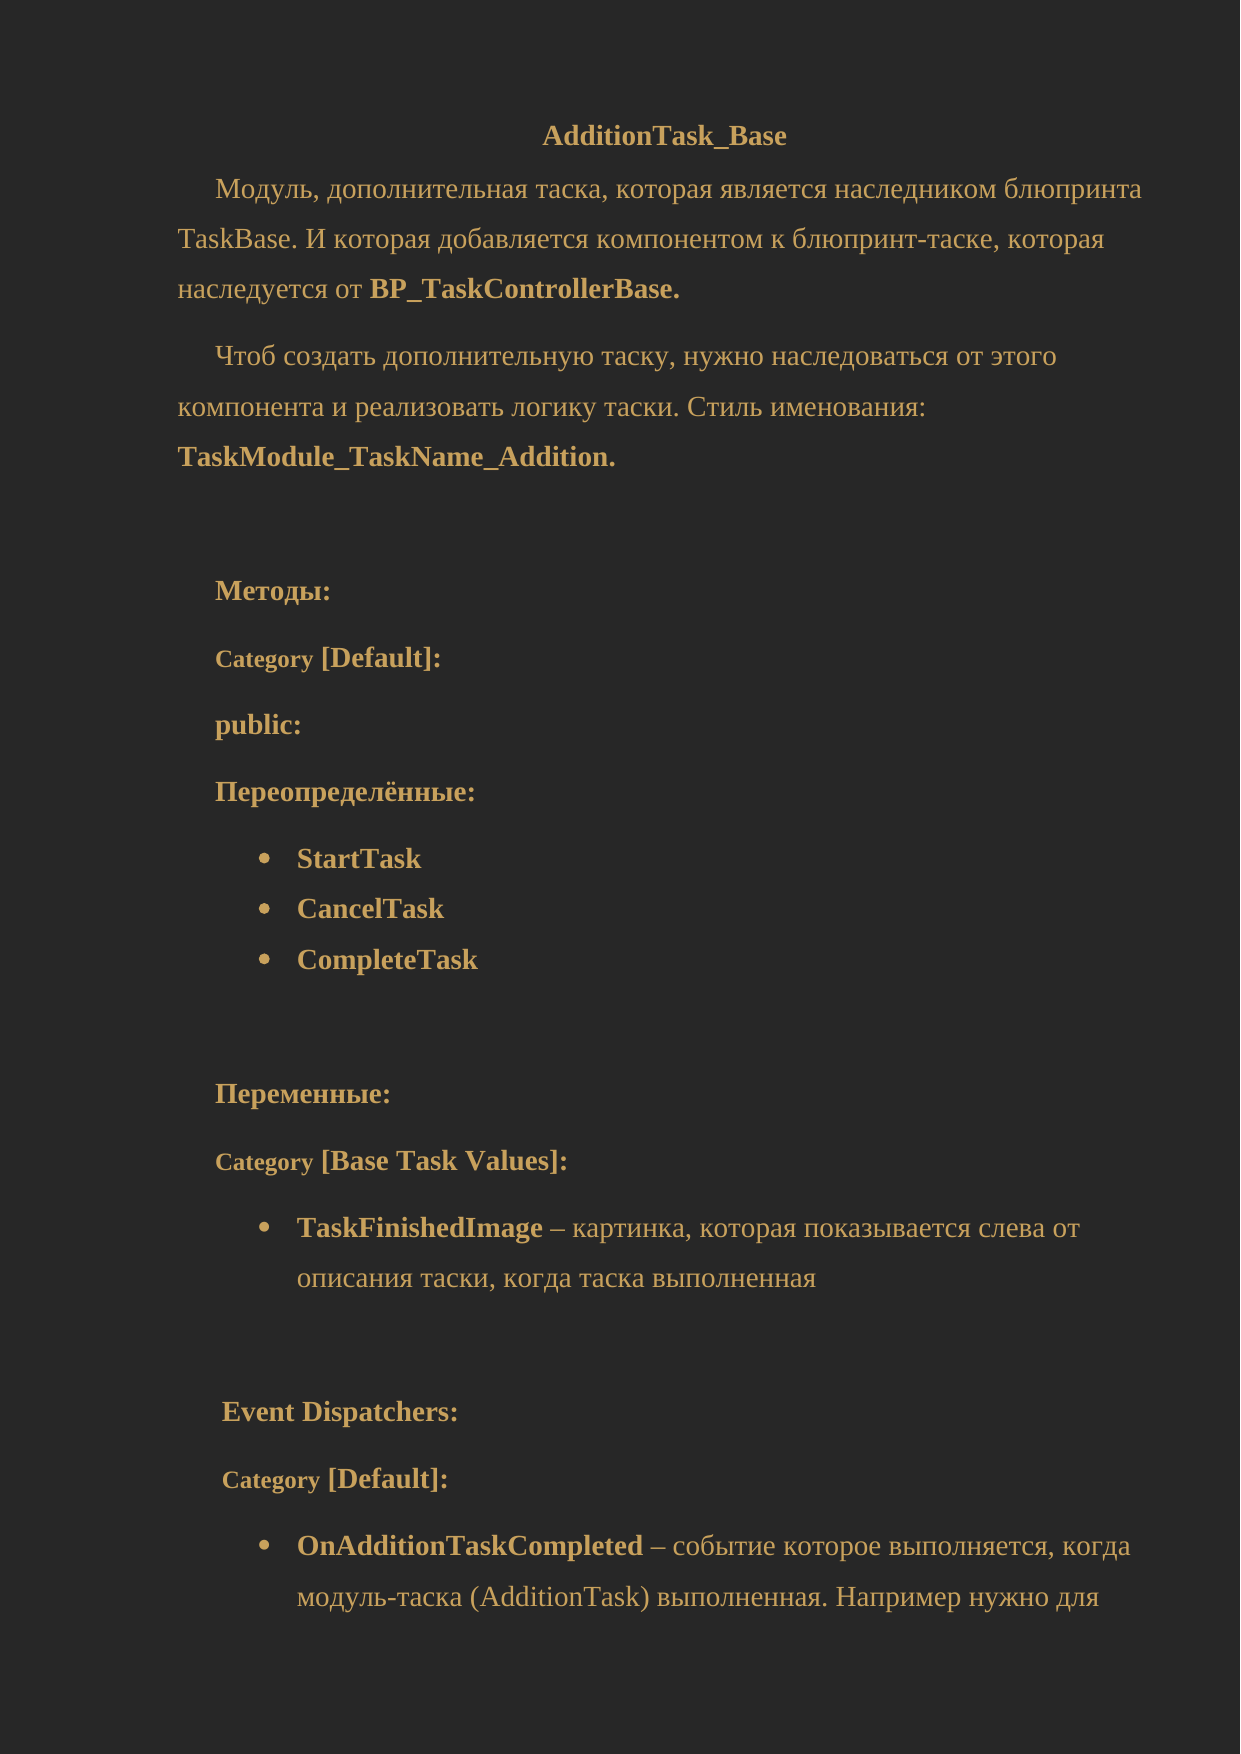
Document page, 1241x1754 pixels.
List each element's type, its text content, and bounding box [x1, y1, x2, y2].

list TaskFinishedImage – картинка, которая показывается слева от описания таски, когда таска выполненная [259, 1210, 1152, 1294]
list CancelTask [259, 891, 1152, 925]
text Переменные: [215, 1076, 1152, 1109]
text Category [Default]: [215, 640, 1152, 674]
text Category [Default]: [222, 1461, 1152, 1495]
list StartTask [259, 841, 1152, 875]
text Category [Base Task Values]: [215, 1143, 1152, 1176]
text Event Dispatchers: [222, 1394, 1152, 1428]
text AdditionTask_Base [177, 118, 1152, 152]
text Чтоб создать дополнительную таску, нужно наследоваться от этого компонента и реализовать логику таски. Стиль именования: TaskModule_TaskName_Addition. [177, 338, 1152, 473]
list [259, 1528, 1152, 1612]
text Методы: [215, 573, 1152, 607]
text public: [215, 707, 1152, 741]
text Модуль, дополнительная таска, которая является наследником блюпринта TaskBase. И которая добавляется компонентом к блюпринт-таске, которая наследуется от BP_TaskControllerBase. [177, 171, 1152, 305]
text Переопределённые: [177, 774, 1152, 808]
list CompleteTask [259, 942, 1152, 976]
